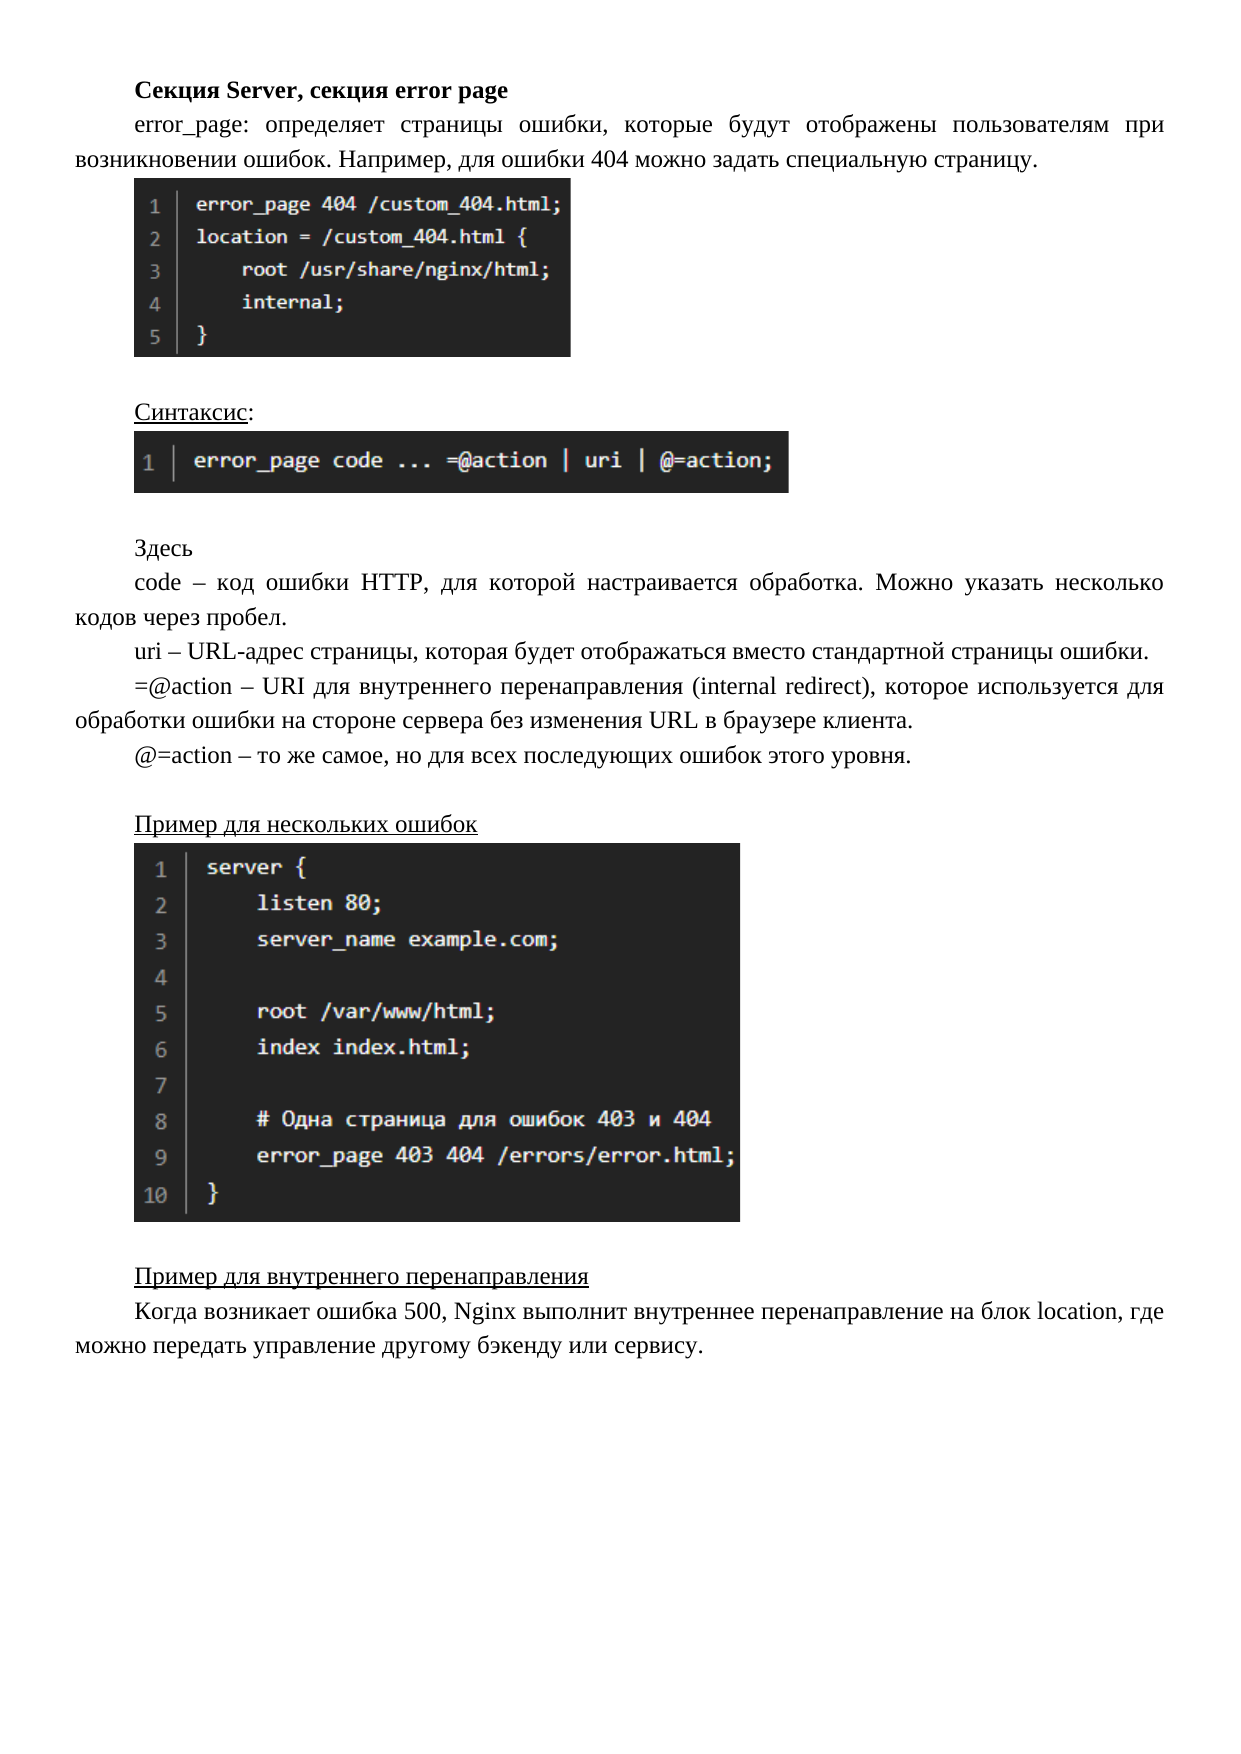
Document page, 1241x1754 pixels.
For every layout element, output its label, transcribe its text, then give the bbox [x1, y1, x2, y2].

text Здесь [75, 533, 1165, 562]
picture [134, 431, 789, 493]
text code – код ошибки HTTP, для которой настраивается обработка. Можно указать несколько кодов через пробел. [75, 567, 1165, 631]
text uri – URL-адрес страницы, которая будет отображаться вместо стандартной страницы ошибки. [75, 636, 1165, 665]
picture [134, 843, 741, 1222]
text Когда возникает ошибка 500, Nginx выполнит внутреннее перенаправление на блок location, где можно передать управление другому бэкенду или сервису. [75, 1296, 1165, 1359]
text Пример для нескольких ошибок [75, 809, 1165, 837]
picture [134, 178, 571, 357]
text =@action – URI для внутреннего перенаправления (internal redirect), которое используется для обработки ошибки на стороне сервера без изменения URL в браузере клиента. [75, 671, 1165, 734]
text Синтаксис: [75, 397, 1165, 426]
text @=action – то же самое, но для всех последующих ошибок этого уровня. [75, 740, 1165, 768]
text error_page: определяет страницы ошибки, которые будут отображены пользователям при возникновении ошибок. Например, для ошибки 404 можно задать специальную страницу. [75, 109, 1165, 173]
text Пример для внутреннего перенаправления [75, 1261, 1165, 1290]
subtitle Секция Server, секция error page [75, 75, 1165, 104]
